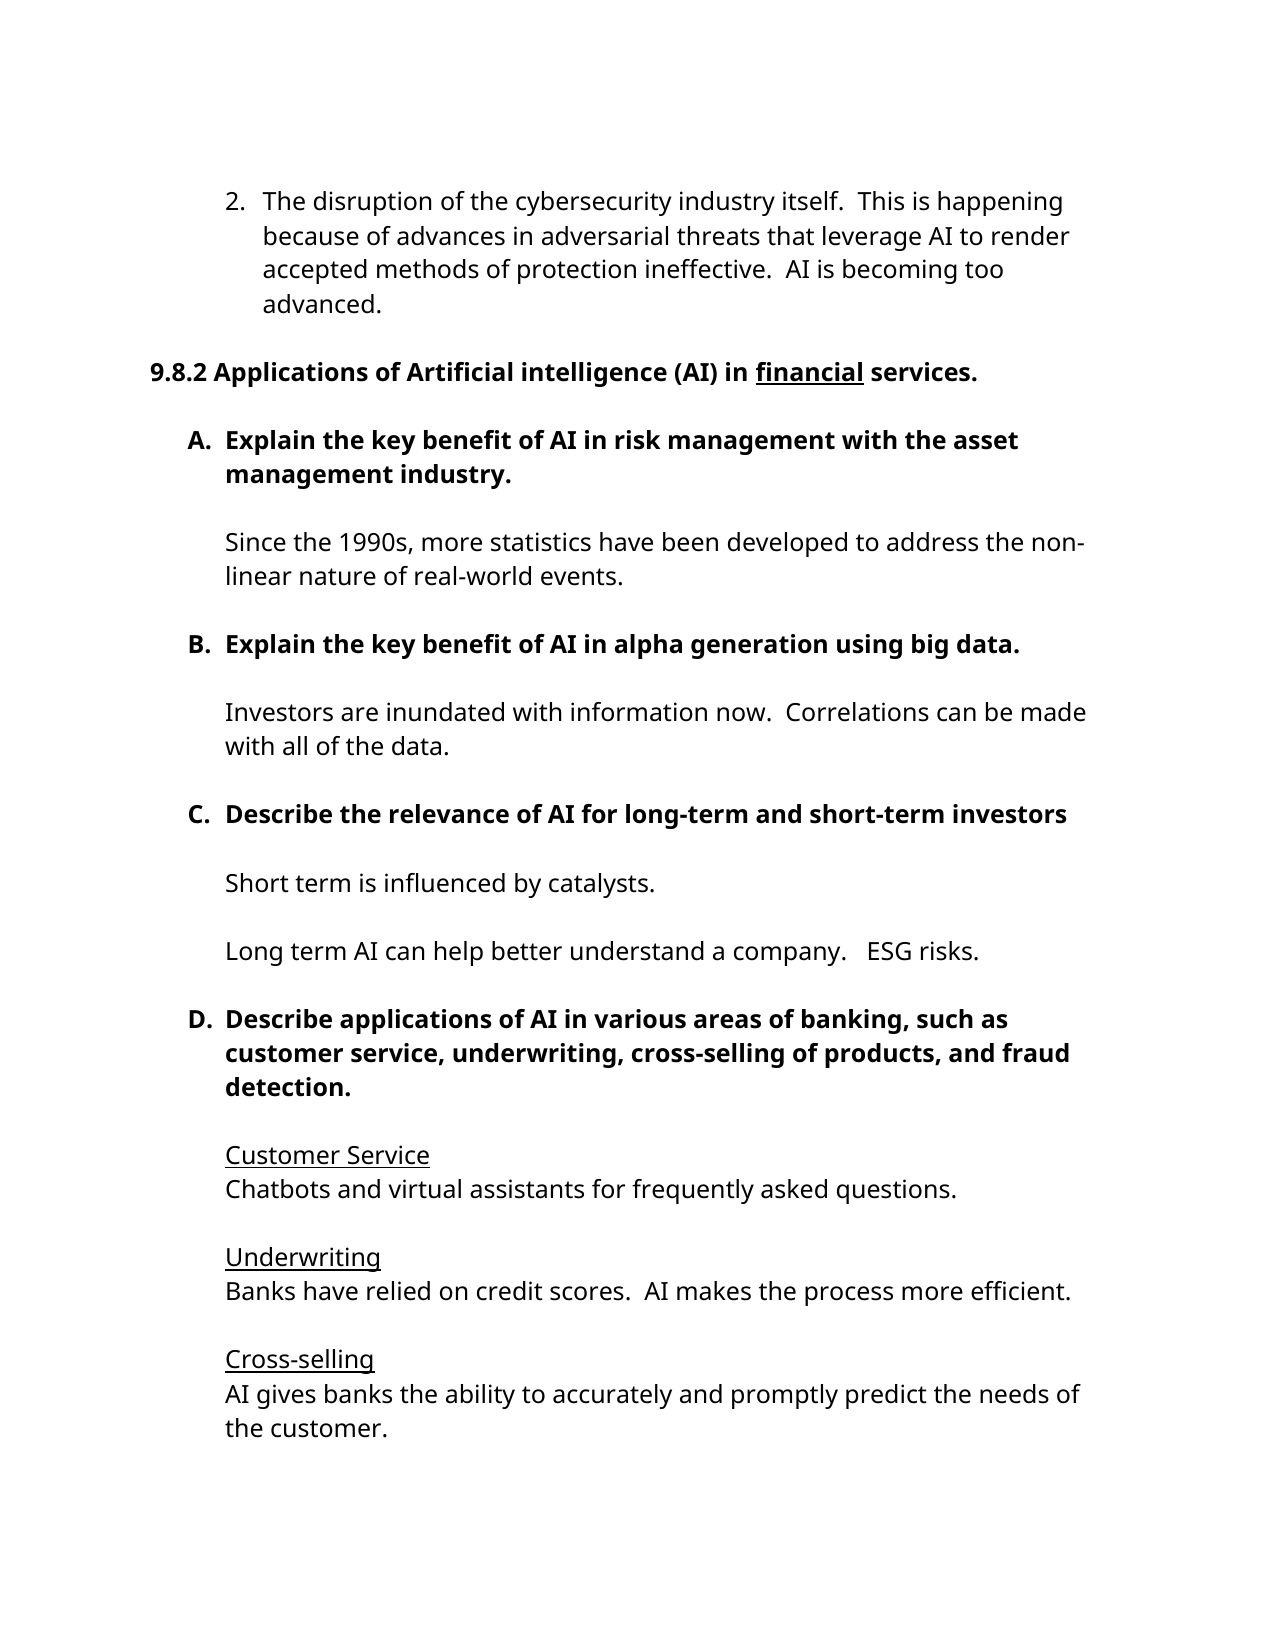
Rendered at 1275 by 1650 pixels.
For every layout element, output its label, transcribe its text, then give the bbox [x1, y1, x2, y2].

list Chatbots and virtual assistants for frequently asked questions. [225, 1172, 1125, 1206]
list Underwriting [225, 1240, 1125, 1274]
list The disruption of the cybersecurity industry itself. This is happening because of advances in adversarial threats that leverage AI to render accepted methods of protection ineffective. AI is becoming too advanced. [225, 184, 1125, 320]
list Banks have relied on credit scores. AI makes the process more efficient. [225, 1274, 1125, 1308]
list Long term AI can help better understand a company. ESG risks. [225, 933, 1125, 967]
list Describe applications of AI in various areas of banking, such as customer service, underwriting, cross-selling of products, and fraud detection. [187, 1002, 1125, 1104]
list Cross-selling [225, 1342, 1125, 1376]
text 9.8.2 Applications of Artificial intelligence (AI) in financial services. [150, 354, 1125, 388]
list Investors are inundated with information now. Correlations can be made with all of the data. [225, 695, 1125, 763]
list Since the 1990s, more statistics have been developed to address the non-linear nature of real-world events. [225, 525, 1125, 593]
list Describe the relevance of AI for long-term and short-term investors [187, 797, 1125, 831]
list Customer Service [225, 1138, 1125, 1172]
list Short term is influenced by catalysts. [225, 865, 1125, 899]
list Explain the key benefit of AI in risk management with the asset management industry. [187, 422, 1125, 491]
list AI gives banks the ability to accurately and promptly predict the needs of the customer. [225, 1376, 1125, 1444]
list Explain the key benefit of AI in alpha generation using big data. [187, 627, 1125, 661]
